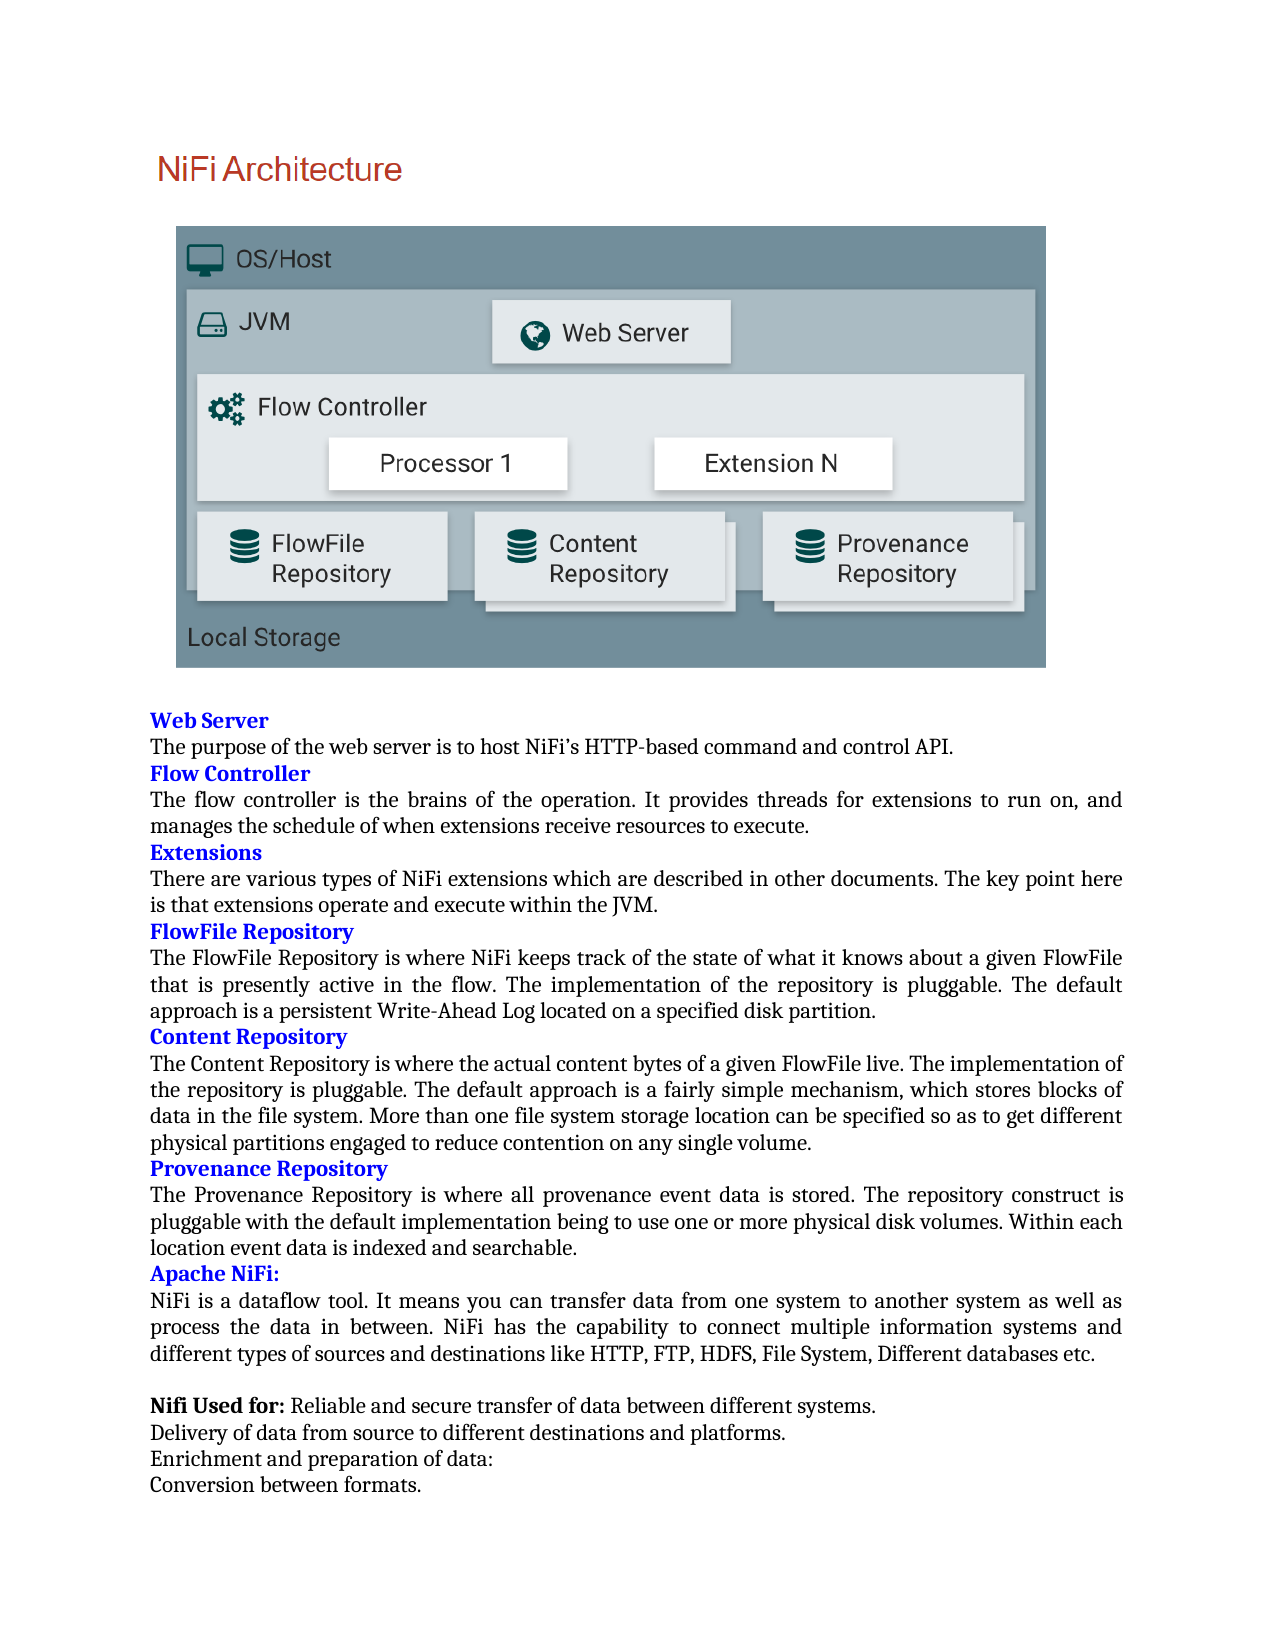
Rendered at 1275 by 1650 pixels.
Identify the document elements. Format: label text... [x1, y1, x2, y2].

text Content Repository [150, 1024, 1125, 1050]
text The flow controller is the brains of the operation. It provides threads for extensions to run on, and manages the schedule of when extensions receive resources to execute. [150, 787, 1125, 839]
text The FlowFile Repository is where NiFi keeps track of the state of what it knows about a given FlowFile that is presently active in the flow. The implementation of the repository is pluggable. The default approach is a persistent Write-Ahead Log located on a specified disk partition. [150, 945, 1125, 1024]
text Enrichment and preparation of data: [150, 1446, 1125, 1472]
text Delivery of data from source to different destinations and platforms. [150, 1419, 1125, 1446]
text NiFi is a dataflow tool. It means you can transfer data from one system to another system as well as process the data in between. NiFi has the capability to connect multiple information systems and different types of sources and destinations like HTTP, FTP, HDFS, File System, Different databases etc. [150, 1288, 1125, 1367]
text Nifi Used for: Reliable and secure transfer of data between different systems. [150, 1393, 1125, 1419]
text FlowFile Repository [150, 919, 1125, 945]
text Conversion between formats. [150, 1472, 1125, 1498]
text The Provenance Repository is where all provenance event data is stored. The repository construct is pluggable with the default implementation being to use one or more physical disk volumes. Within each location event data is indexed and searchable. [150, 1182, 1125, 1261]
text Provenance Repository [150, 1156, 1125, 1182]
text Extensions [150, 839, 1125, 866]
text Apache NiFi: [150, 1261, 1125, 1288]
text Flow Controller [150, 761, 1125, 787]
text There are various types of NiFi extensions which are described in other documents. The key point here is that extensions operate and execute within the JVM. [150, 866, 1125, 919]
text The Content Repository is where the actual content bytes of a given FlowFile live. The implementation of the repository is pluggable. The default approach is a fairly simple mechanism, which stores blocks of data in the file system. More than one file system storage location can be specified so as to get different physical partitions engaged to reduce contention on any single volume. [150, 1050, 1125, 1156]
text The purpose of the web server is to host NiFi’s HTTP-based command and control API. [150, 734, 1125, 761]
picture [150, 150, 1125, 683]
text Web Server [150, 708, 1125, 734]
